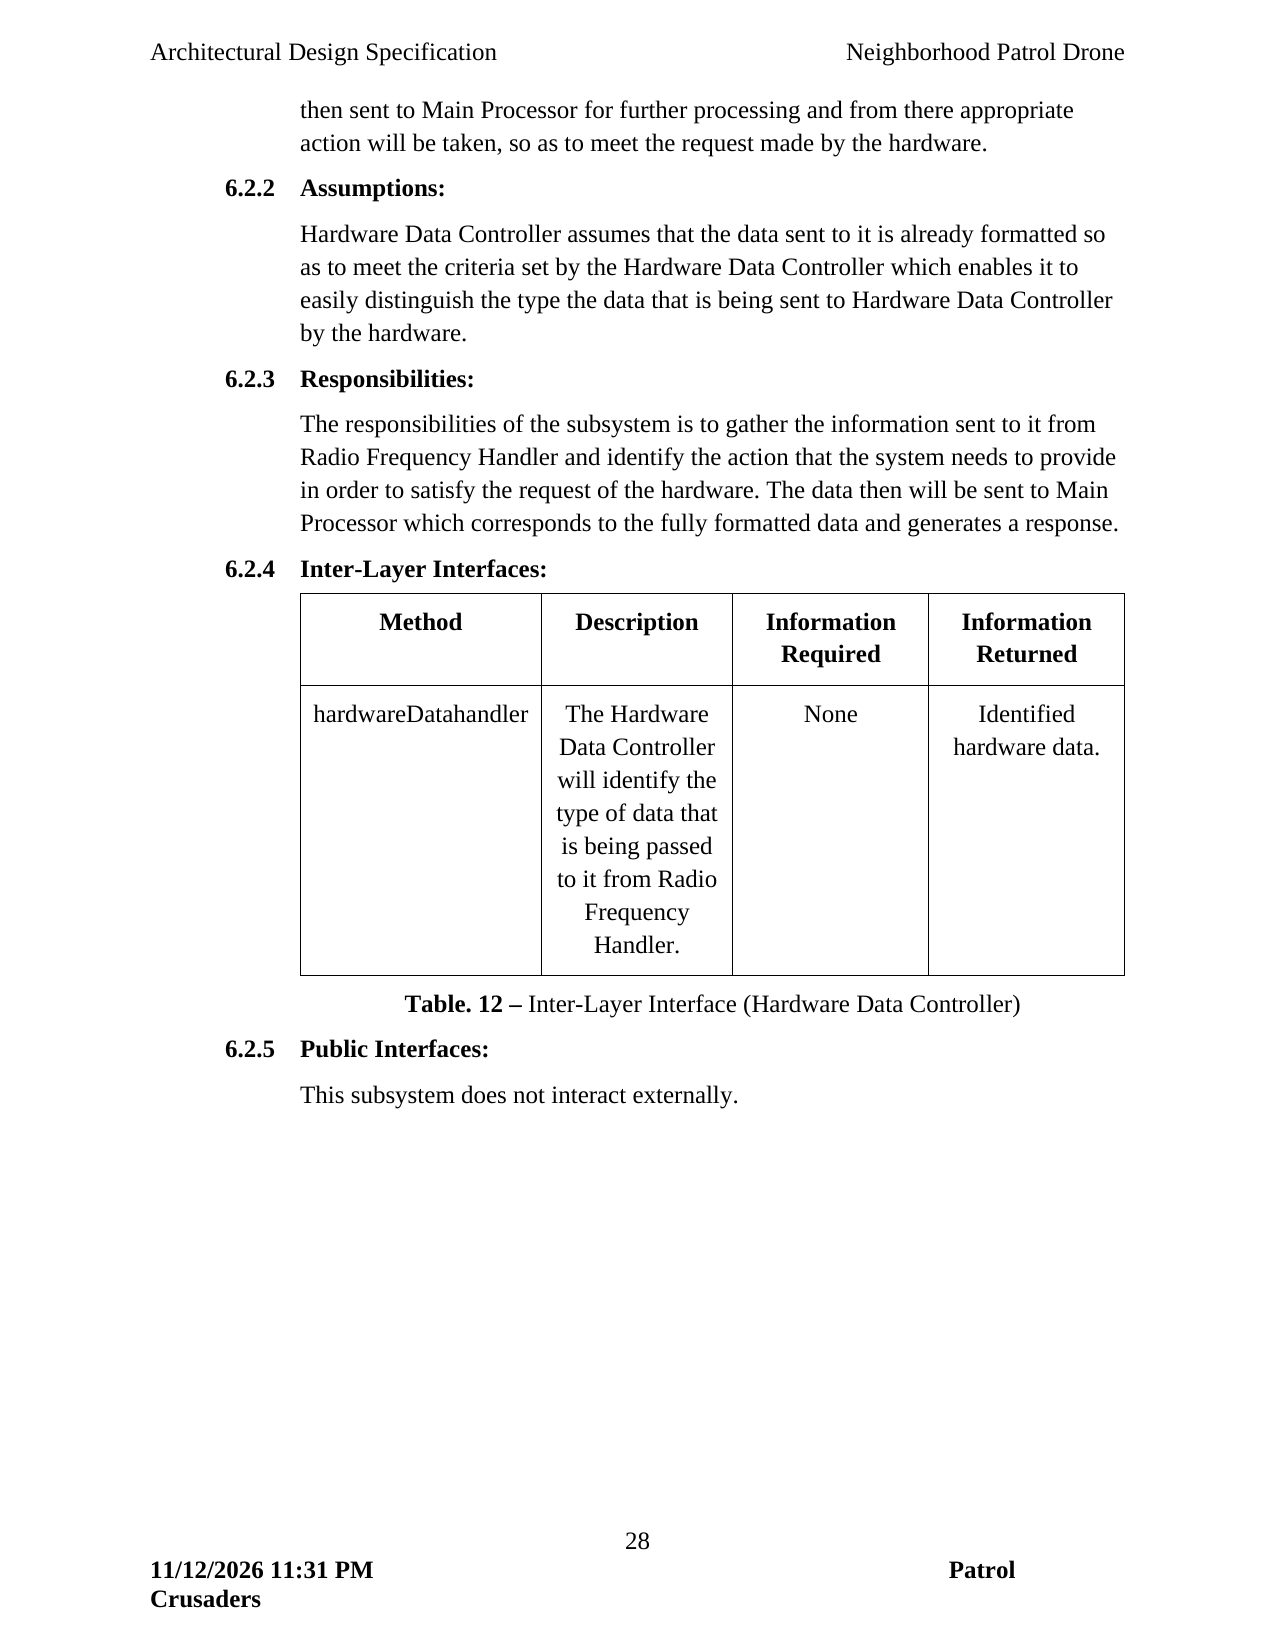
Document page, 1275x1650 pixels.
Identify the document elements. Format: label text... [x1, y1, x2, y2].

table_header Information Required [733, 594, 928, 685]
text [300, 95, 1125, 157]
table_cell None [733, 686, 928, 975]
table_header Description [542, 594, 732, 685]
table_cell The Hardware Data Controller will identify the type of data that is being passed to it from Radio Frequency Handler. [542, 686, 732, 975]
text This subsystem does not interact externally. [300, 1080, 1125, 1109]
text Table. 12 – Inter-Layer Interface (Hardware Data Controller) [300, 989, 1125, 1018]
table_cell Identified hardware data. [929, 686, 1124, 975]
subtitle Inter-Layer Interfaces: [225, 554, 1125, 582]
text The responsibilities of the subsystem is to gather the information sent to it from Radio Frequency Handler and identify the action that the system needs to provide in order to satisfy the request of the hardware. The data then will be sent to Main Processor which corresponds to the fully formatted data and generates a response. [300, 409, 1125, 537]
subtitle Assumptions: [225, 173, 1125, 202]
subtitle Public Interfaces: [225, 1034, 1125, 1063]
table_header Method [301, 594, 541, 685]
table_header Information Returned [929, 594, 1124, 685]
table_cell hardwareDatahandler [301, 686, 541, 975]
subtitle Responsibilities: [225, 364, 1125, 392]
text Hardware Data Controller assumes that the data sent to it is already formatted so as to meet the criteria set by the Hardware Data Controller which enables it to easily distinguish the type the data that is being sent to Hardware Data Controller by the hardware. [300, 219, 1125, 347]
